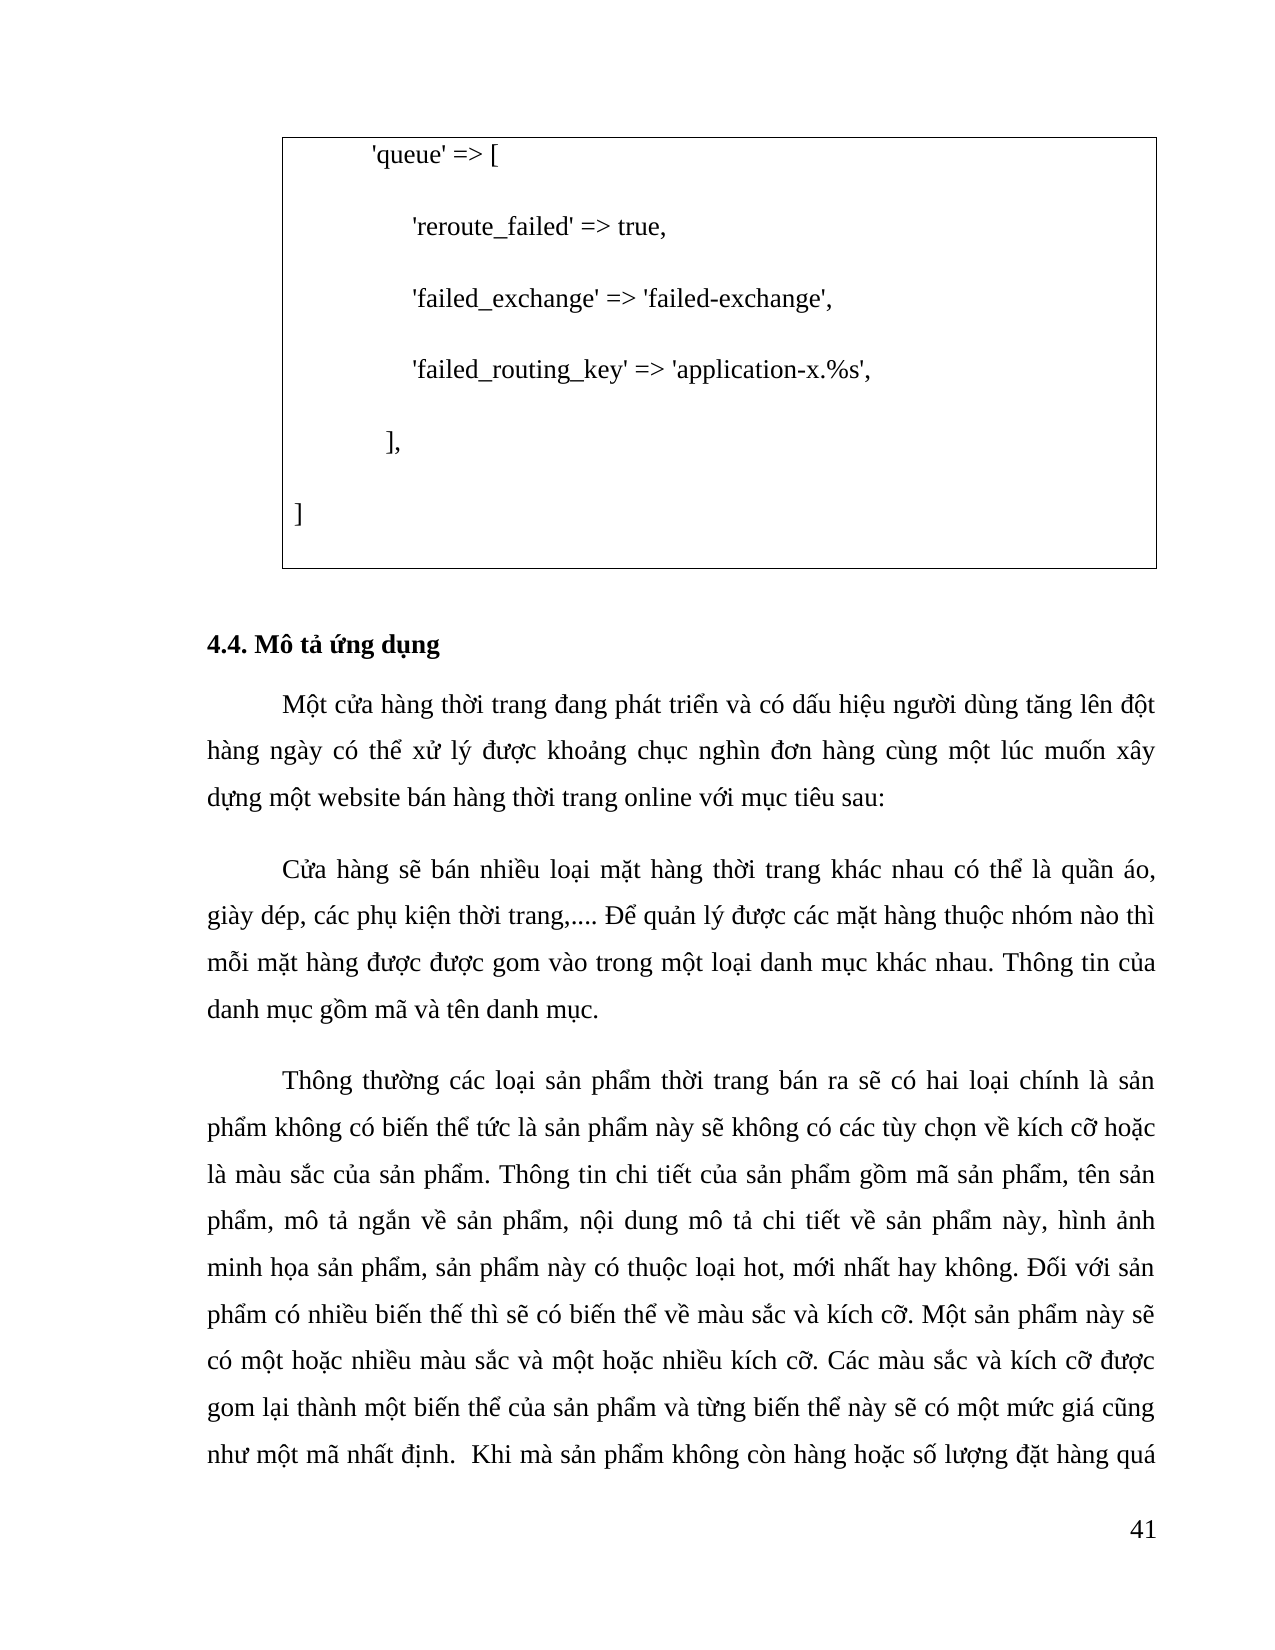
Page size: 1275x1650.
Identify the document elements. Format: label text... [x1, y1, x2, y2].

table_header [283, 138, 1156, 568]
text Cửa hàng sẽ bán nhiều loại mặt hàng thời trang khác nhau có thể là quần áo, giày dép, các phụ kiện thời trang,.... Để quản lý được các mặt hàng thuộc nhóm nào thì mỗi mặt hàng được được gom vào trong một loại danh mục khác nhau. Thông tin của danh mục gồm mã và tên danh mục. [207, 853, 1157, 1024]
subtitle Mô tả ứng dụng [207, 628, 1157, 660]
text Một cửa hàng thời trang đang phát triển và có dấu hiệu người dùng tăng lên đột hàng ngày có thể xử lý được khoảng chục nghìn đơn hàng cùng một lúc muốn xây dựng một website bán hàng thời trang online với mục tiêu sau: [207, 688, 1157, 812]
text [207, 1064, 1157, 1469]
